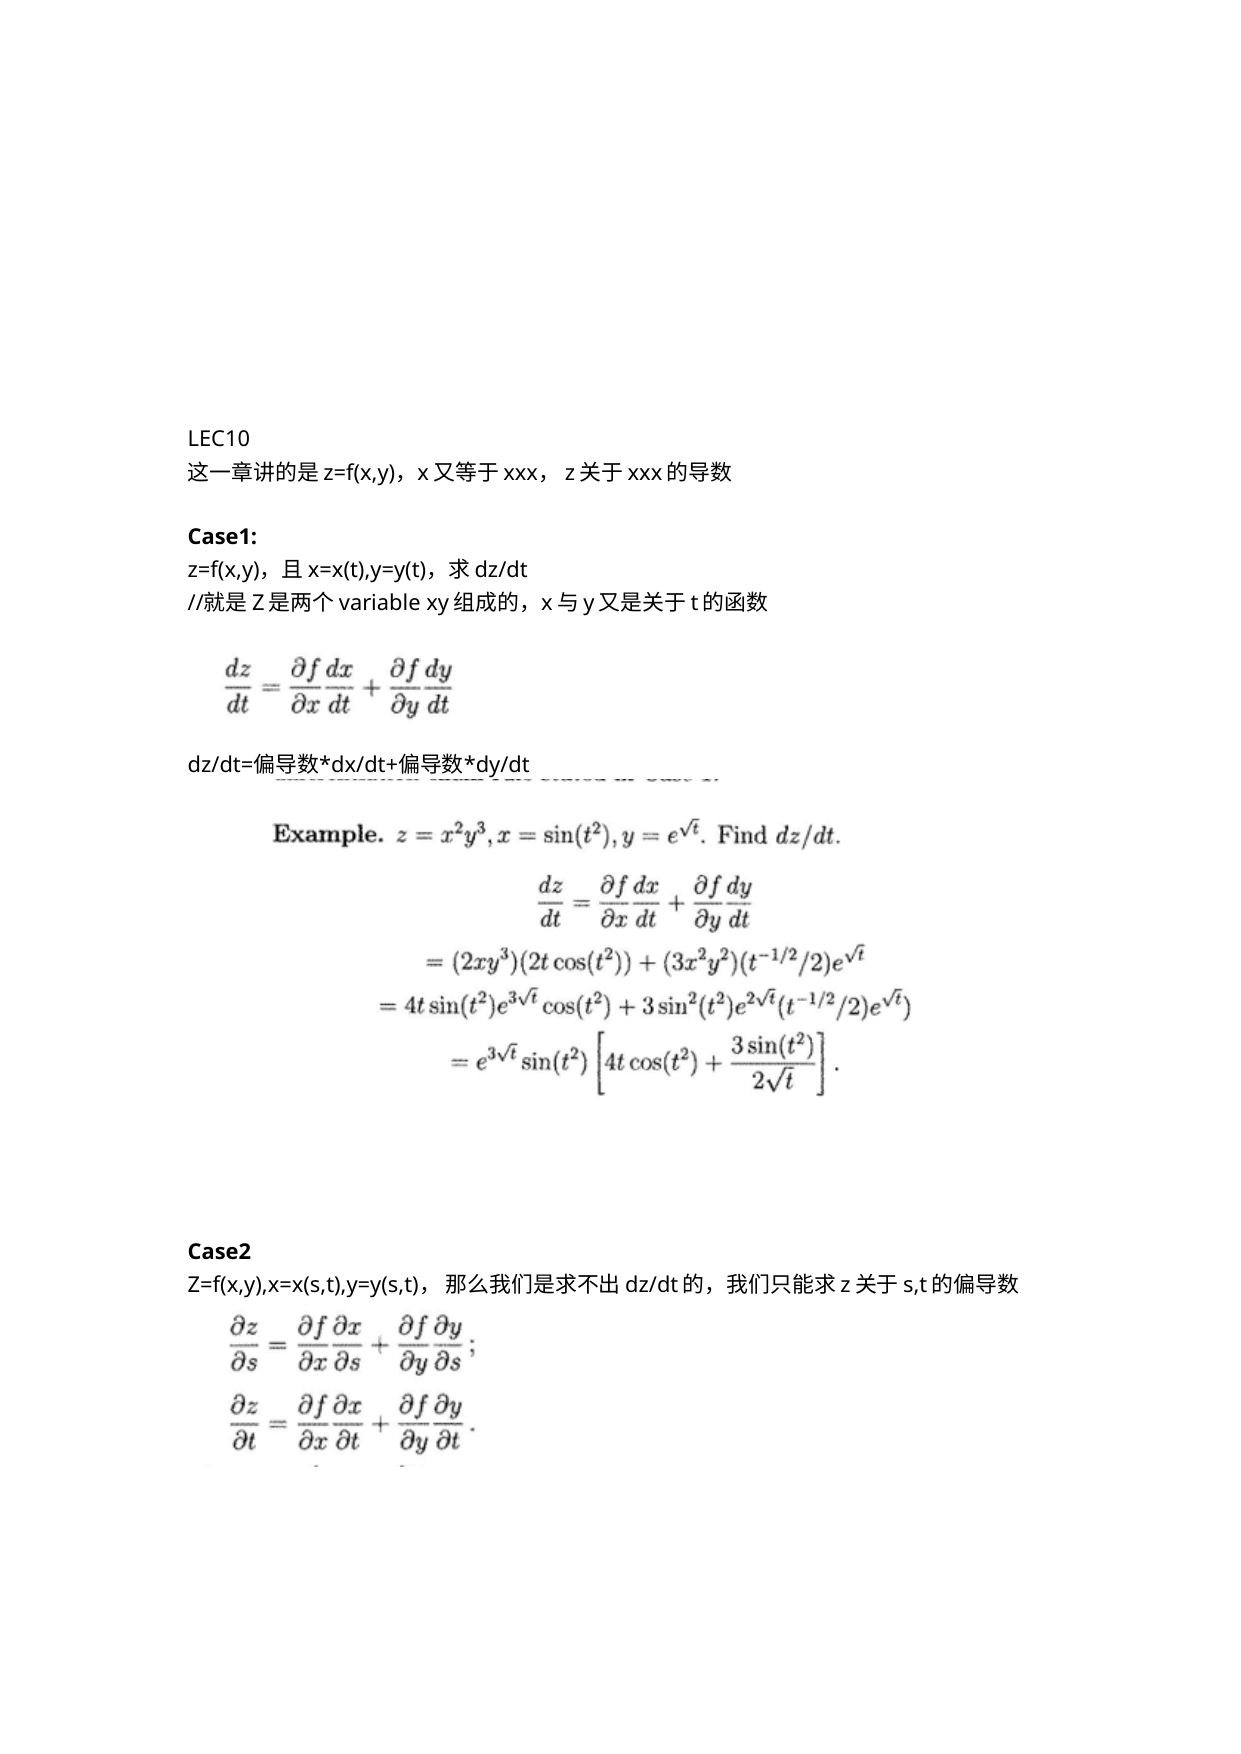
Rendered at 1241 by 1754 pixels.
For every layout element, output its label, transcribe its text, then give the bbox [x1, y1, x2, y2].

text z=f(x,y)，且x=x(t),y=y(t)，求dz/dt //就是Z是两个variable xy组成的，x与y又是关于t的函数 [187, 552, 1053, 617]
text 这一章讲的是z=f(x,y)，x又等于xxx， z关于xxx的导数 [187, 454, 1053, 487]
text LEC10 [187, 422, 1053, 454]
picture [187, 779, 1053, 1152]
text dz/dt=偏导数*dx/dt+偏导数*dy/dt [187, 747, 1053, 779]
text Case2 [187, 1234, 1053, 1267]
picture [187, 1299, 489, 1467]
text Z=f(x,y),x=x(s,t),y=y(s,t)， 那么我们是求不出dz/dt的，我们只能求z关于s,t的偏导数 [187, 1267, 1053, 1299]
picture [187, 649, 485, 728]
text Case1: [187, 519, 1053, 552]
